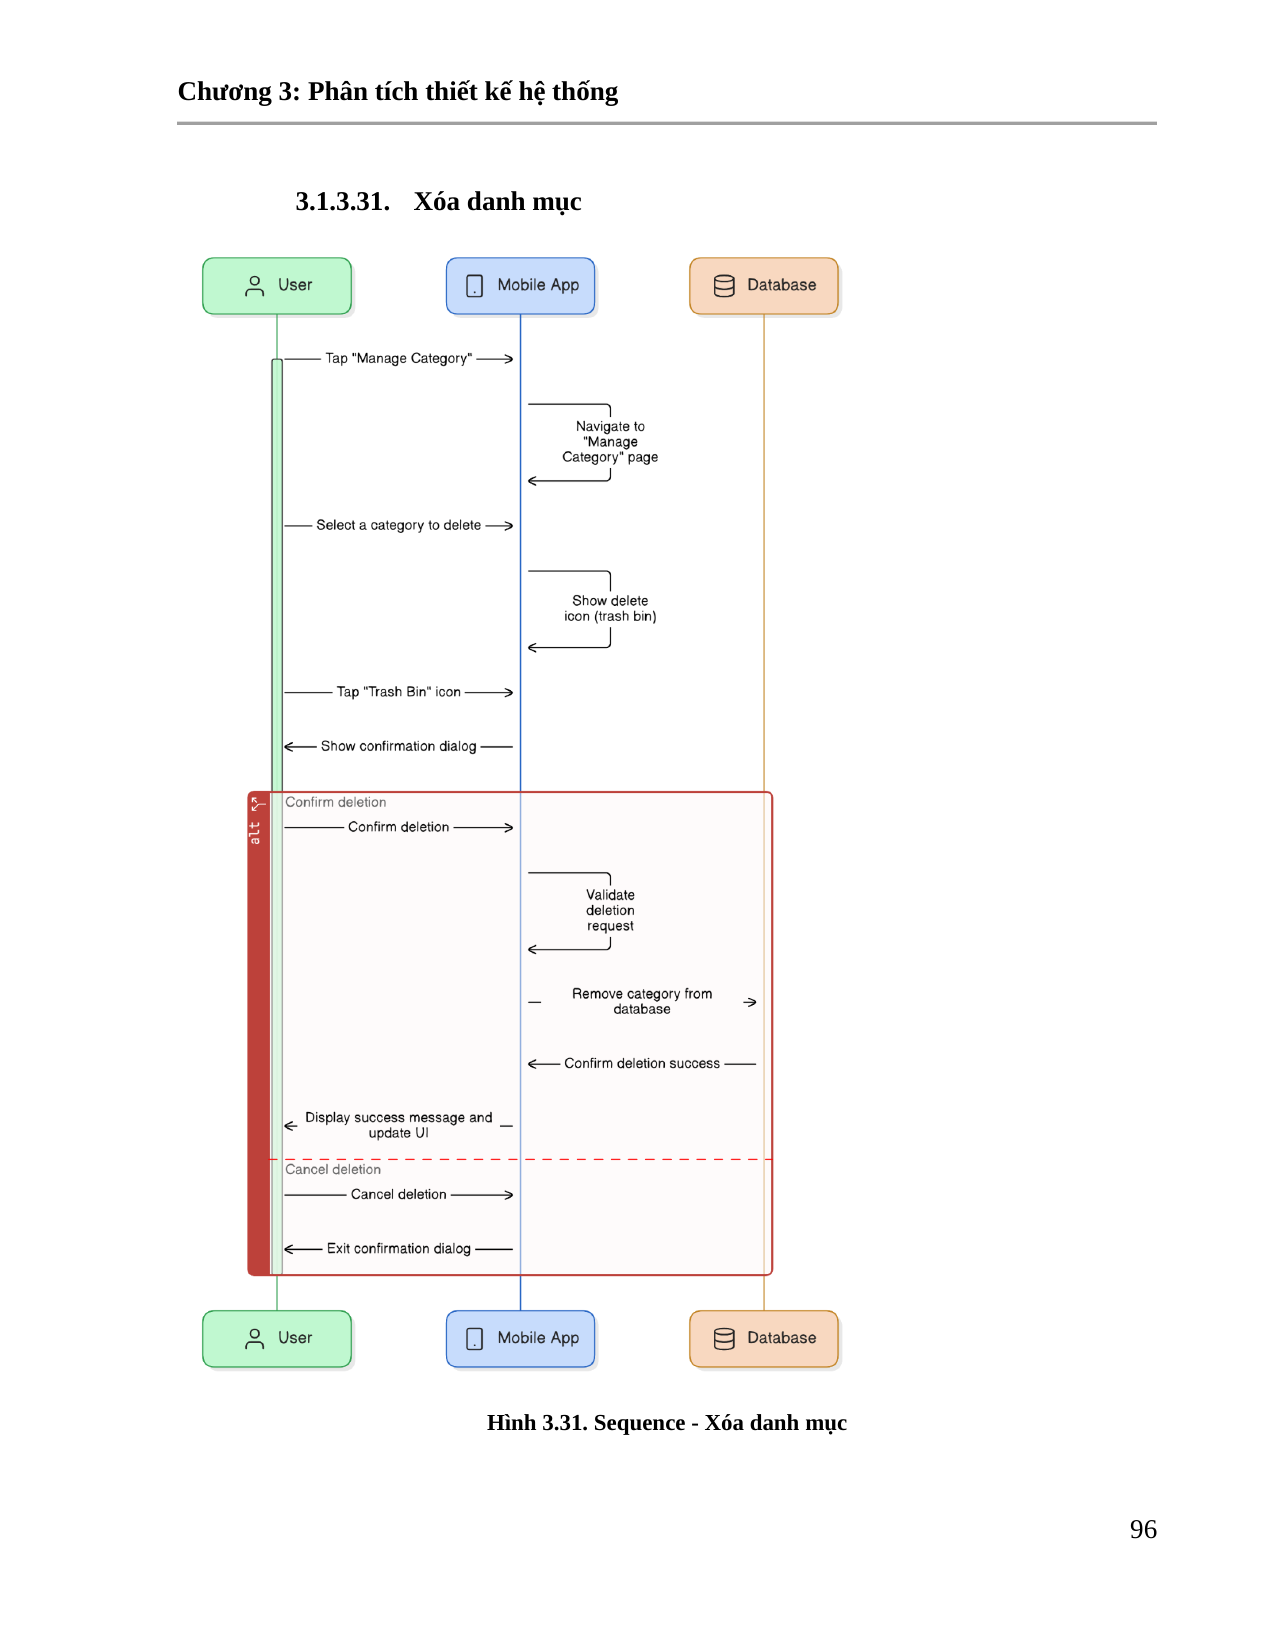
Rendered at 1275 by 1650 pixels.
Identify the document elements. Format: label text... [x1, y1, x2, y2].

text Hình 3.31. Sequence - Xóa danh mục [177, 1409, 1157, 1435]
subtitle Xóa danh mục [295, 185, 1157, 216]
picture [177, 235, 848, 1377]
